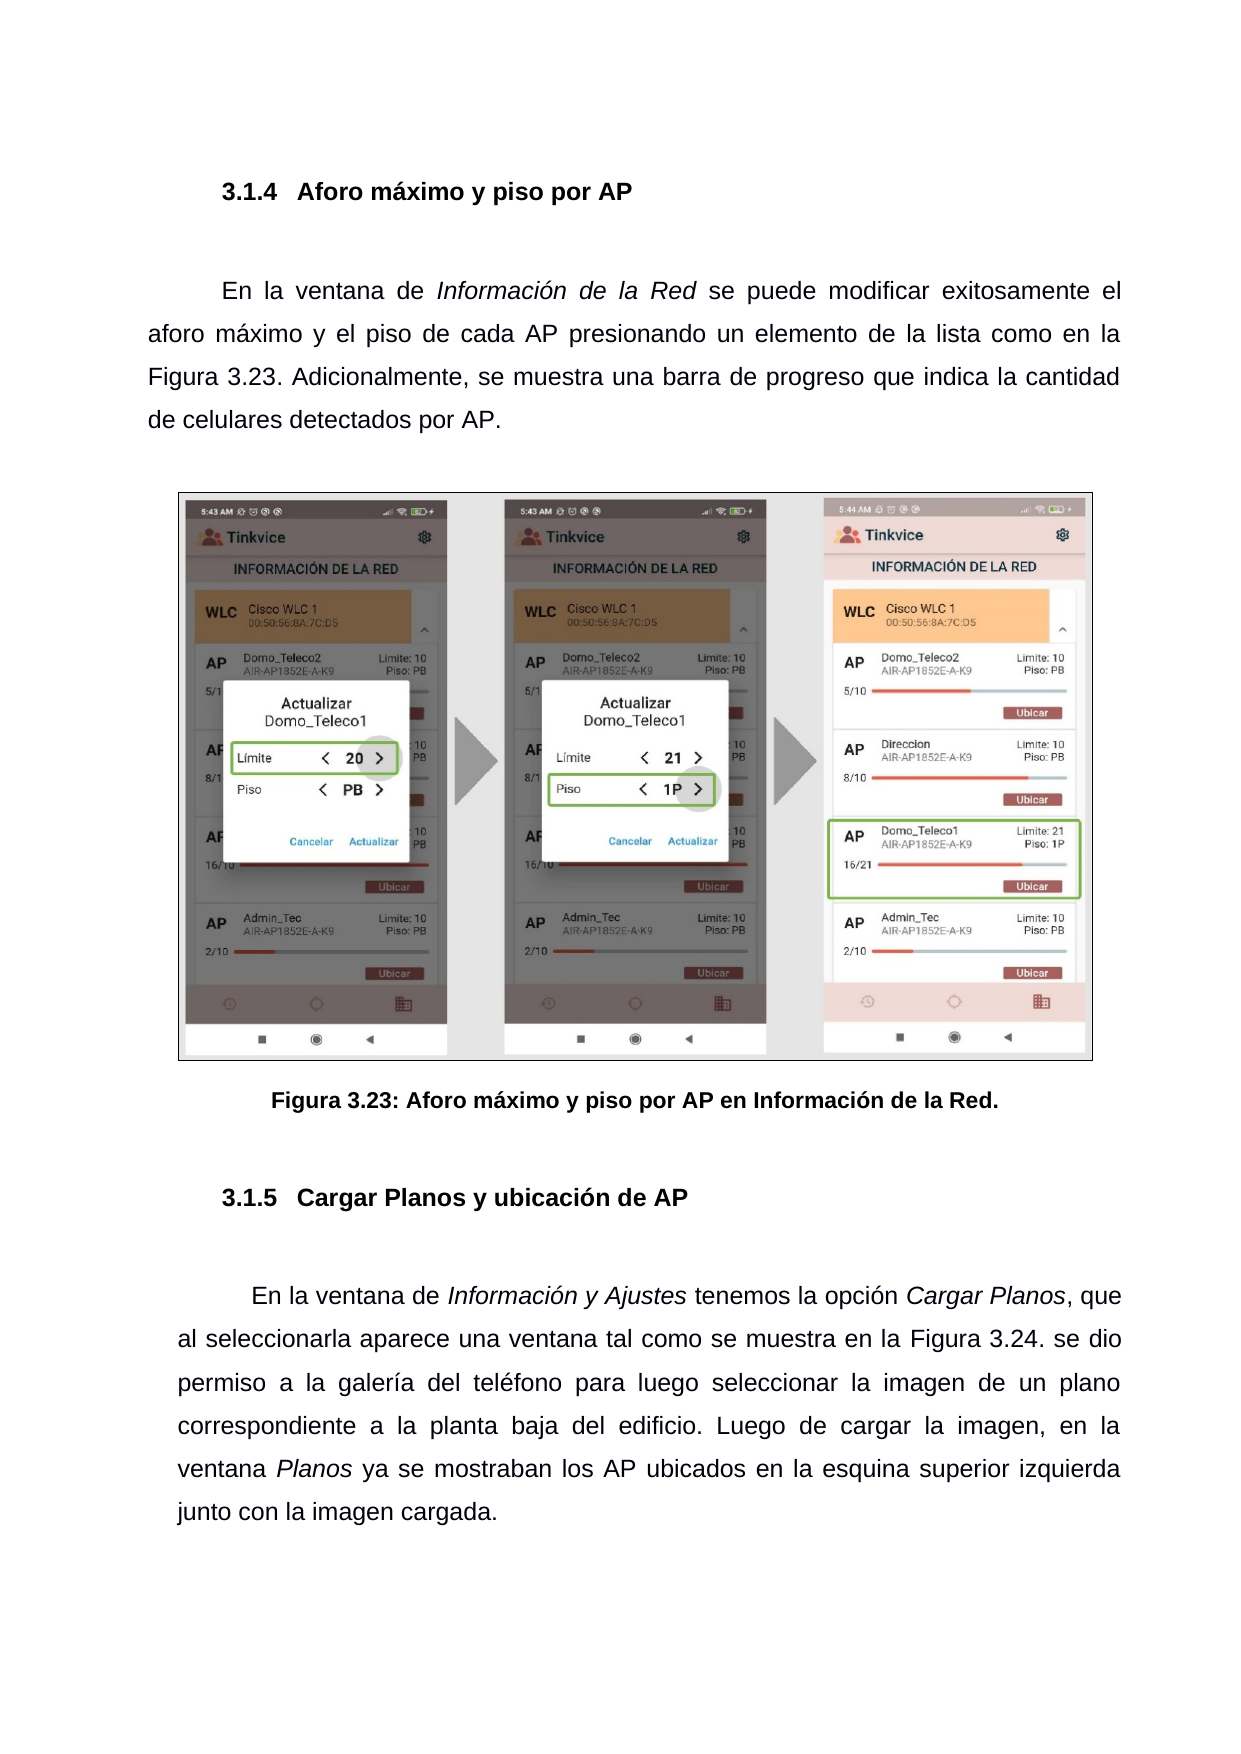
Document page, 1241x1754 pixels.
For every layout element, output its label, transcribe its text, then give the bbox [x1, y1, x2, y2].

subtitle Cargar Planos y ubicación de AP [222, 1182, 1122, 1211]
picture [179, 493, 1092, 1060]
subtitle Aforo máximo y piso por AP [222, 177, 1122, 206]
